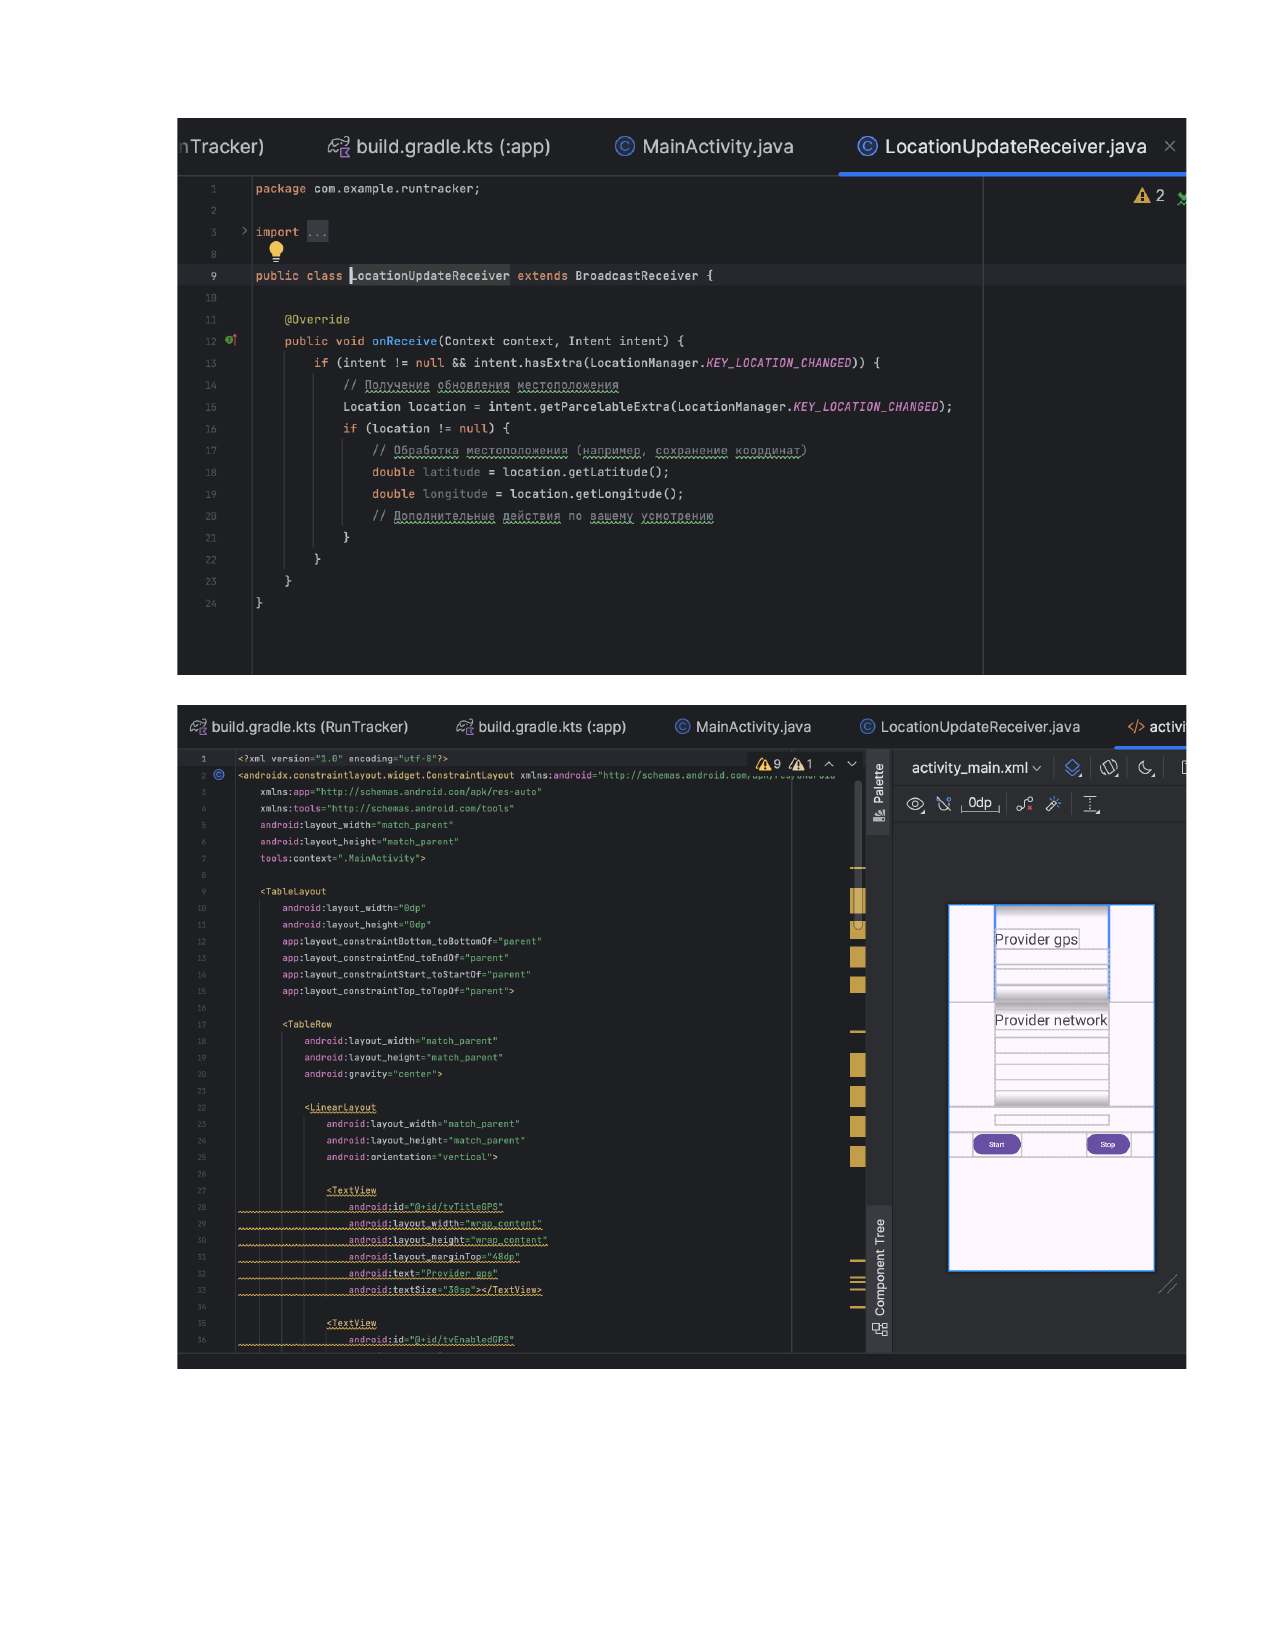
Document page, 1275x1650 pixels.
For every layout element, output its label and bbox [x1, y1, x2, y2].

picture [177, 118, 1187, 675]
picture [177, 705, 1187, 1369]
